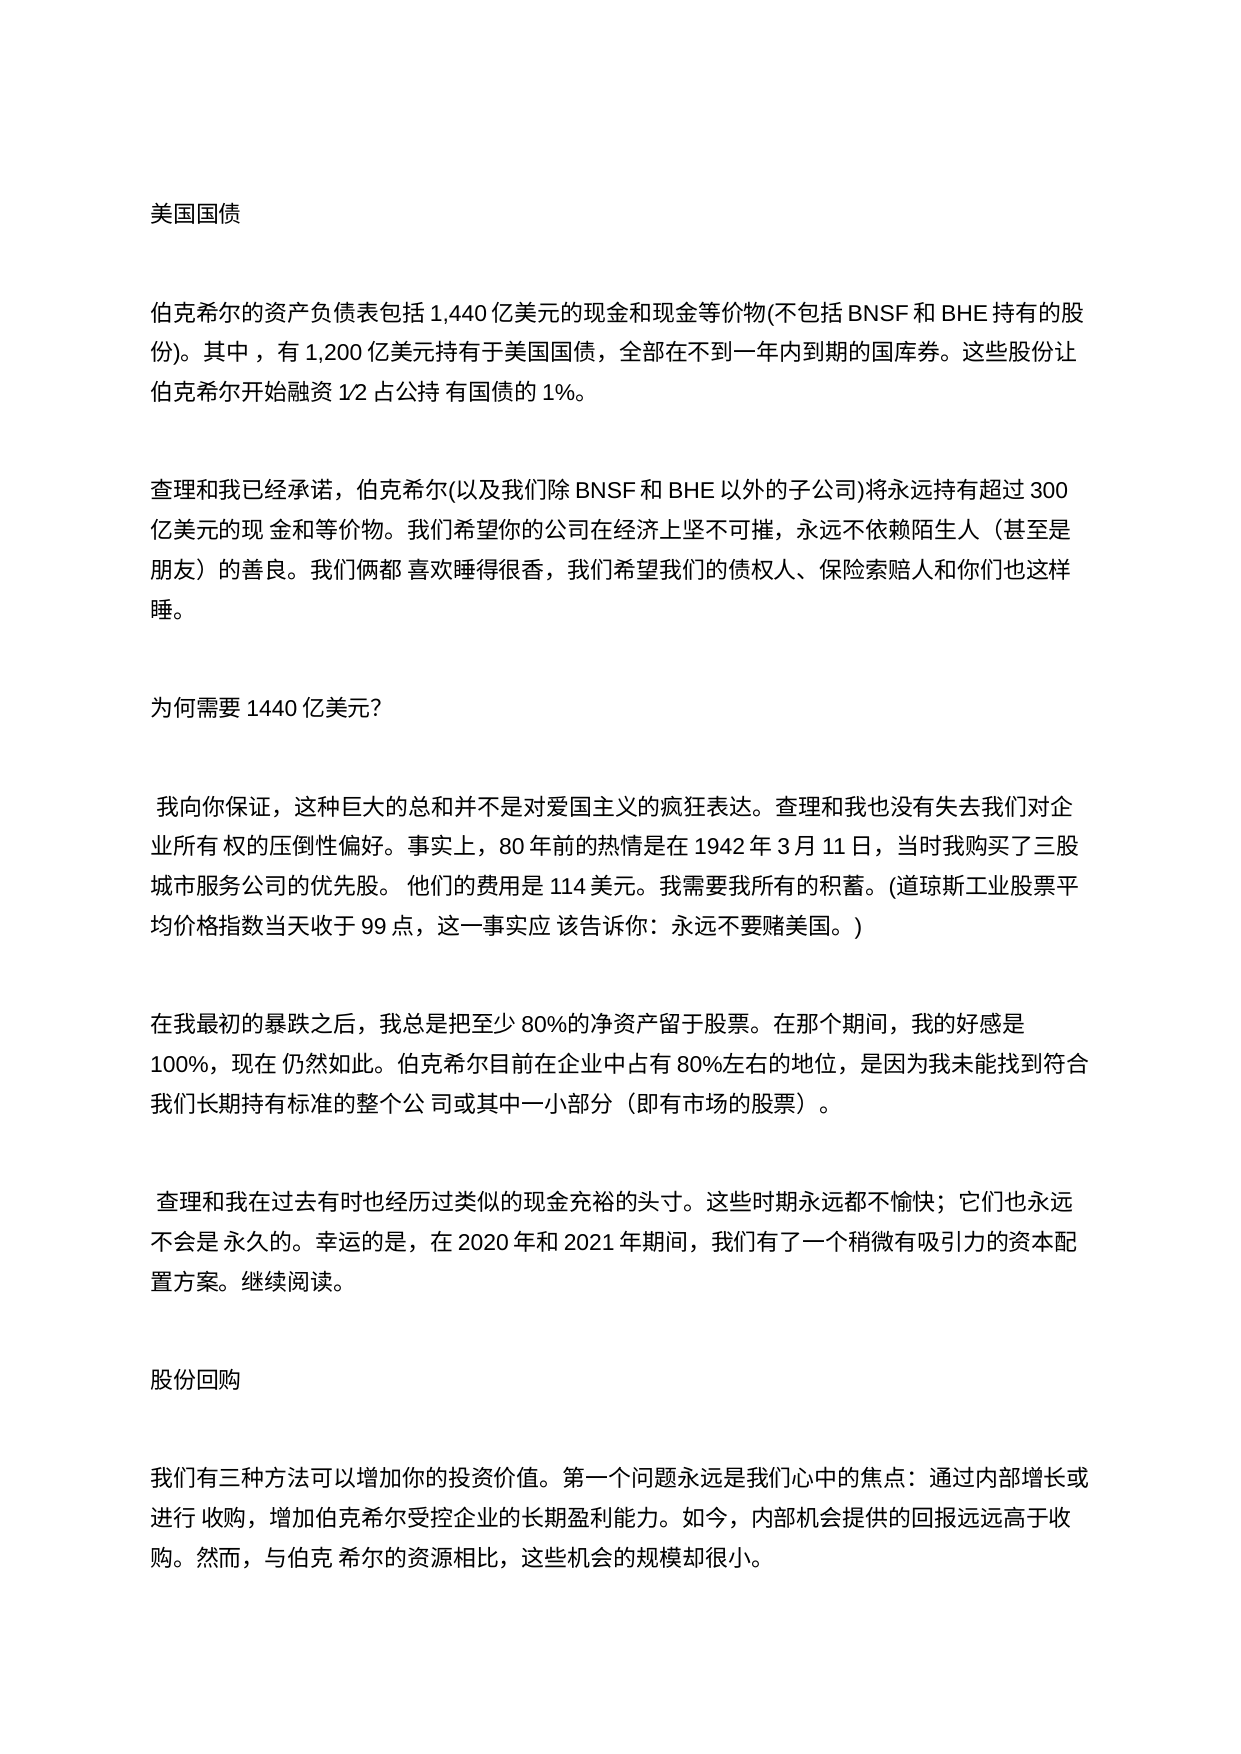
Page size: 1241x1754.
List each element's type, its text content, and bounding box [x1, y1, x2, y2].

text 美国国债 [150, 196, 1090, 229]
text 我们有三种方法可以增加你的投资价值。第一个问题永远是我们心中的焦点：通过内部增长或进行 收购，增加伯克希尔受控企业的长期盈利能力。如今，内部机会提供的回报远远高于收购。然而，与伯克 希尔的资源相比，这些机会的规模却很小。 [150, 1460, 1090, 1573]
text 为何需要1440亿美元？ [150, 690, 1090, 723]
text 在我最初的暴跌之后，我总是把至少80%的净资产留于股票。在那个期间，我的好感是100%，现在 仍然如此。伯克希尔目前在企业中占有80%左右的地位，是因为我未能找到符合我们长期持有标准的整个公 司或其中一小部分（即有市场的股票）。 [150, 1006, 1090, 1119]
text 查理和我在过去有时也经历过类似的现金充裕的头寸。这些时期永远都不愉快；它们也永远不会是 永久的。幸运的是，在2020年和2021年期间，我们有了一个稍微有吸引力的资本配置方案。继续阅读。 [150, 1184, 1090, 1297]
text 伯克希尔的资产负债表包括1,440亿美元的现金和现金等价物(不包括BNSF和BHE持有的股份)。其中 ，有1,200亿美元持有于美国国债，全部在不到一年内到期的国库券。这些股份让伯克希尔开始融资1⁄2占公持 有国债的1%。 [150, 294, 1090, 407]
text 股份回购 [150, 1362, 1090, 1395]
text 查理和我已经承诺，伯克希尔(以及我们除BNSF和BHE以外的子公司)将永远持有超过300亿美元的现 金和等价物。我们希望你的公司在经济上坚不可摧，永远不依赖陌生人（甚至是朋友）的善良。我们俩都 喜欢睡得很香，我们希望我们的债权人、保险索赔人和你们也这样睡。 [150, 472, 1090, 625]
text 我向你保证，这种巨大的总和并不是对爱国主义的疯狂表达。查理和我也没有失去我们对企业所有 权的压倒性偏好。事实上，80年前的热情是在1942年3月11日，当时我购买了三股城市服务公司的优先股。 他们的费用是114美元。我需要我所有的积蓄。(道琼斯工业股票平均价格指数当天收于99点，这一事实应 该告诉你：永远不要赌美国。) [150, 788, 1090, 941]
